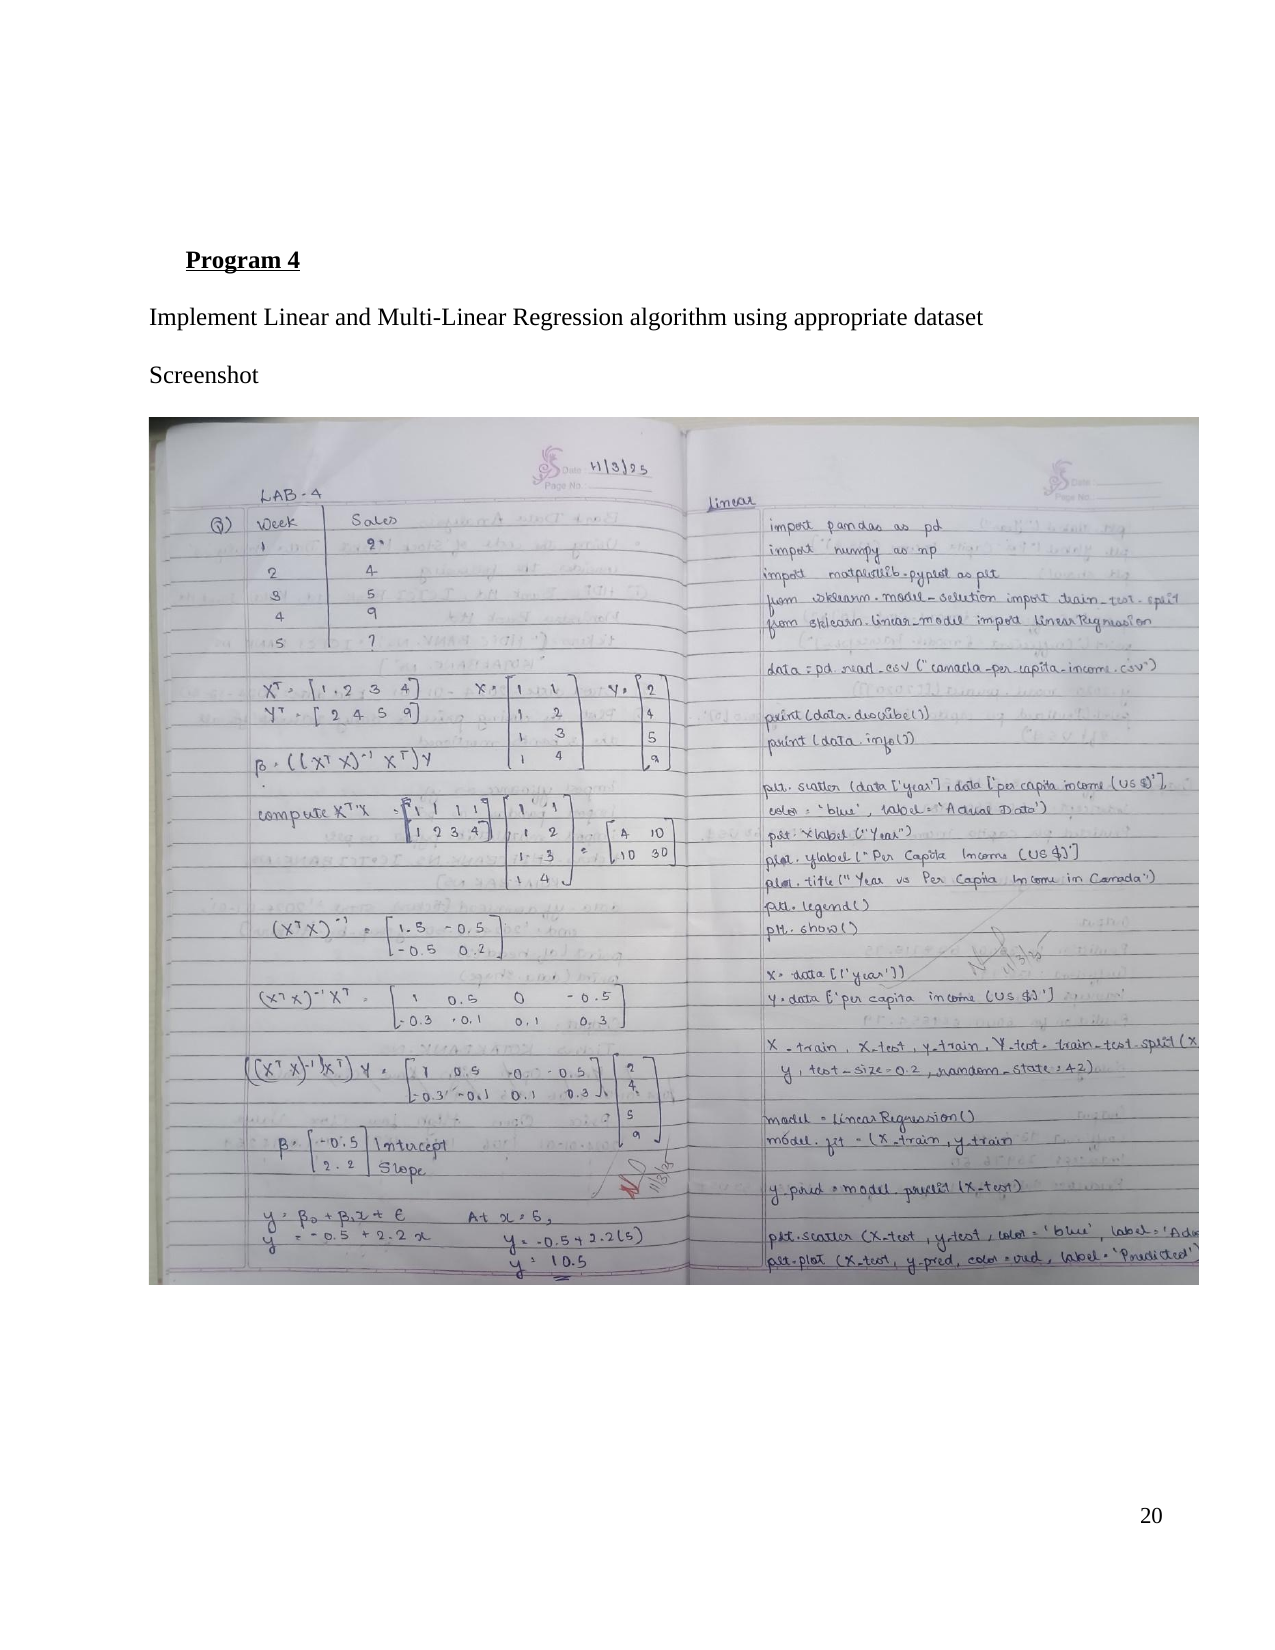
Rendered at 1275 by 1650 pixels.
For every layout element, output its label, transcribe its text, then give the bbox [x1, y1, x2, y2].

subtitle Program 4 [149, 245, 1162, 274]
text Implement Linear and Multi-Linear Regression algorithm using appropriate dataset [112, 302, 1162, 331]
picture [148, 417, 1199, 1285]
text Screenshot [112, 360, 1162, 389]
